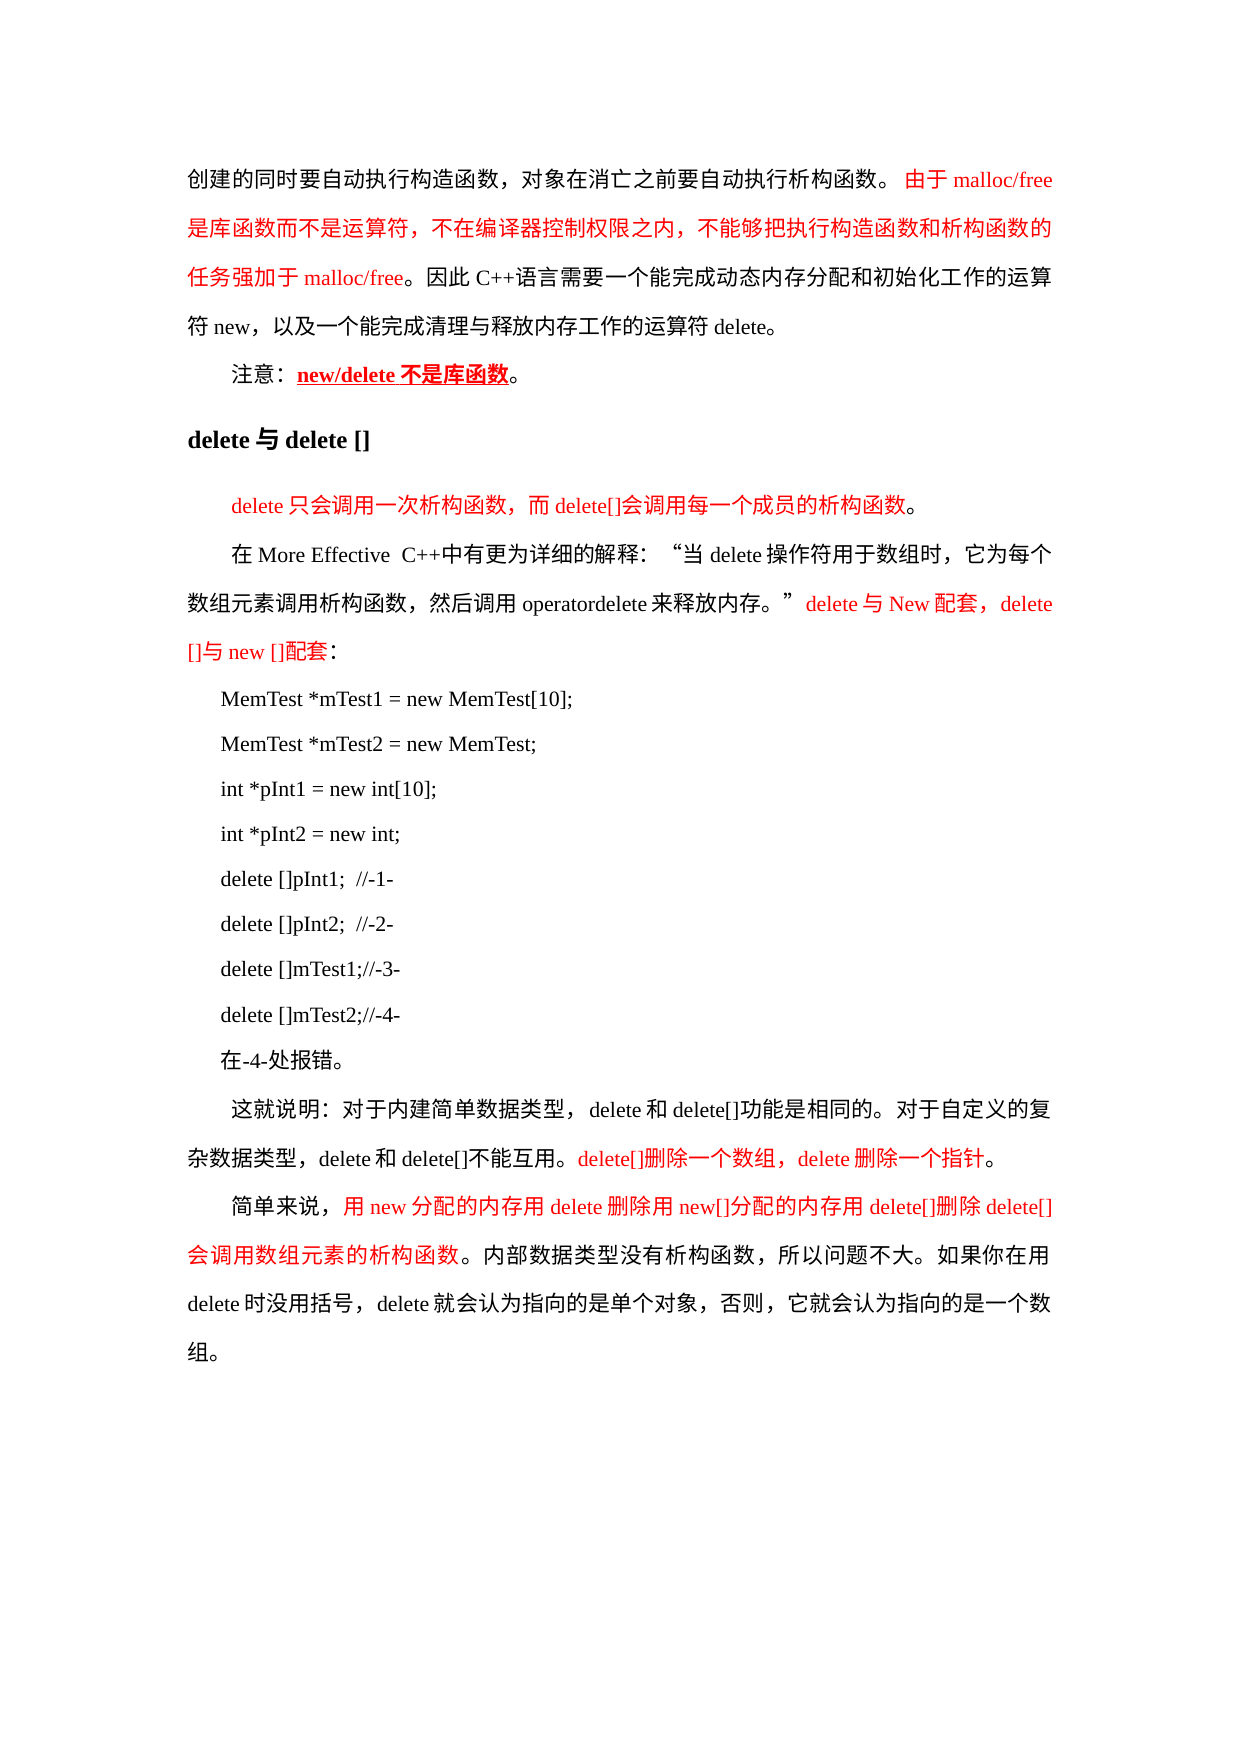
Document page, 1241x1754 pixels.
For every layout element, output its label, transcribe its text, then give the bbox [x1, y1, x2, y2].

text delete []pInt2; //-2- [209, 908, 1053, 940]
text delete []mTest1;//-3- [209, 953, 1053, 985]
subtitle delete与delete [] [187, 405, 1053, 470]
text int *pInt1 = new int[10]; [209, 772, 1053, 805]
text int *pInt2 = new int; [209, 817, 1053, 850]
text MemTest *mTest1 = new MemTest[10]; [209, 682, 1053, 715]
text 注意：new/delete不是库函数。 [187, 357, 1053, 389]
text delete []pInt1; //-1- [209, 863, 1053, 895]
text MemTest *mTest2 = new MemTest; [209, 727, 1053, 760]
text 在More Effective C++中有更为详细的解释：“当delete操作符用于数组时，它为每个数组元素调用析构函数，然后调用operatordelete来释放内存。”delete与New配套，delete []与new []配套： [187, 536, 1053, 666]
text delete []mTest2;//-4- [209, 998, 1053, 1030]
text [187, 162, 1053, 341]
text 简单来说，用new分配的内存用delete删除用new[]分配的内存用delete[]删除delete[]会调用数组元素的析构函数。内部数据类型没有析构函数，所以问题不大。如果你在用delete时没用括号，delete就会认为指向的是单个对象，否则，它就会认为指向的是一个数组。 [187, 1188, 1053, 1367]
text 在-4-处报错。 [209, 1043, 1053, 1076]
text 这就说明：对于内建简单数据类型，delete和delete[]功能是相同的。对于自定义的复杂数据类型，delete和delete[]不能互用。delete[]删除一个数组，delete删除一个指针。 [187, 1091, 1053, 1173]
text delete只会调用一次析构函数，而delete[]会调用每一个成员的析构函数。 [187, 488, 1053, 521]
